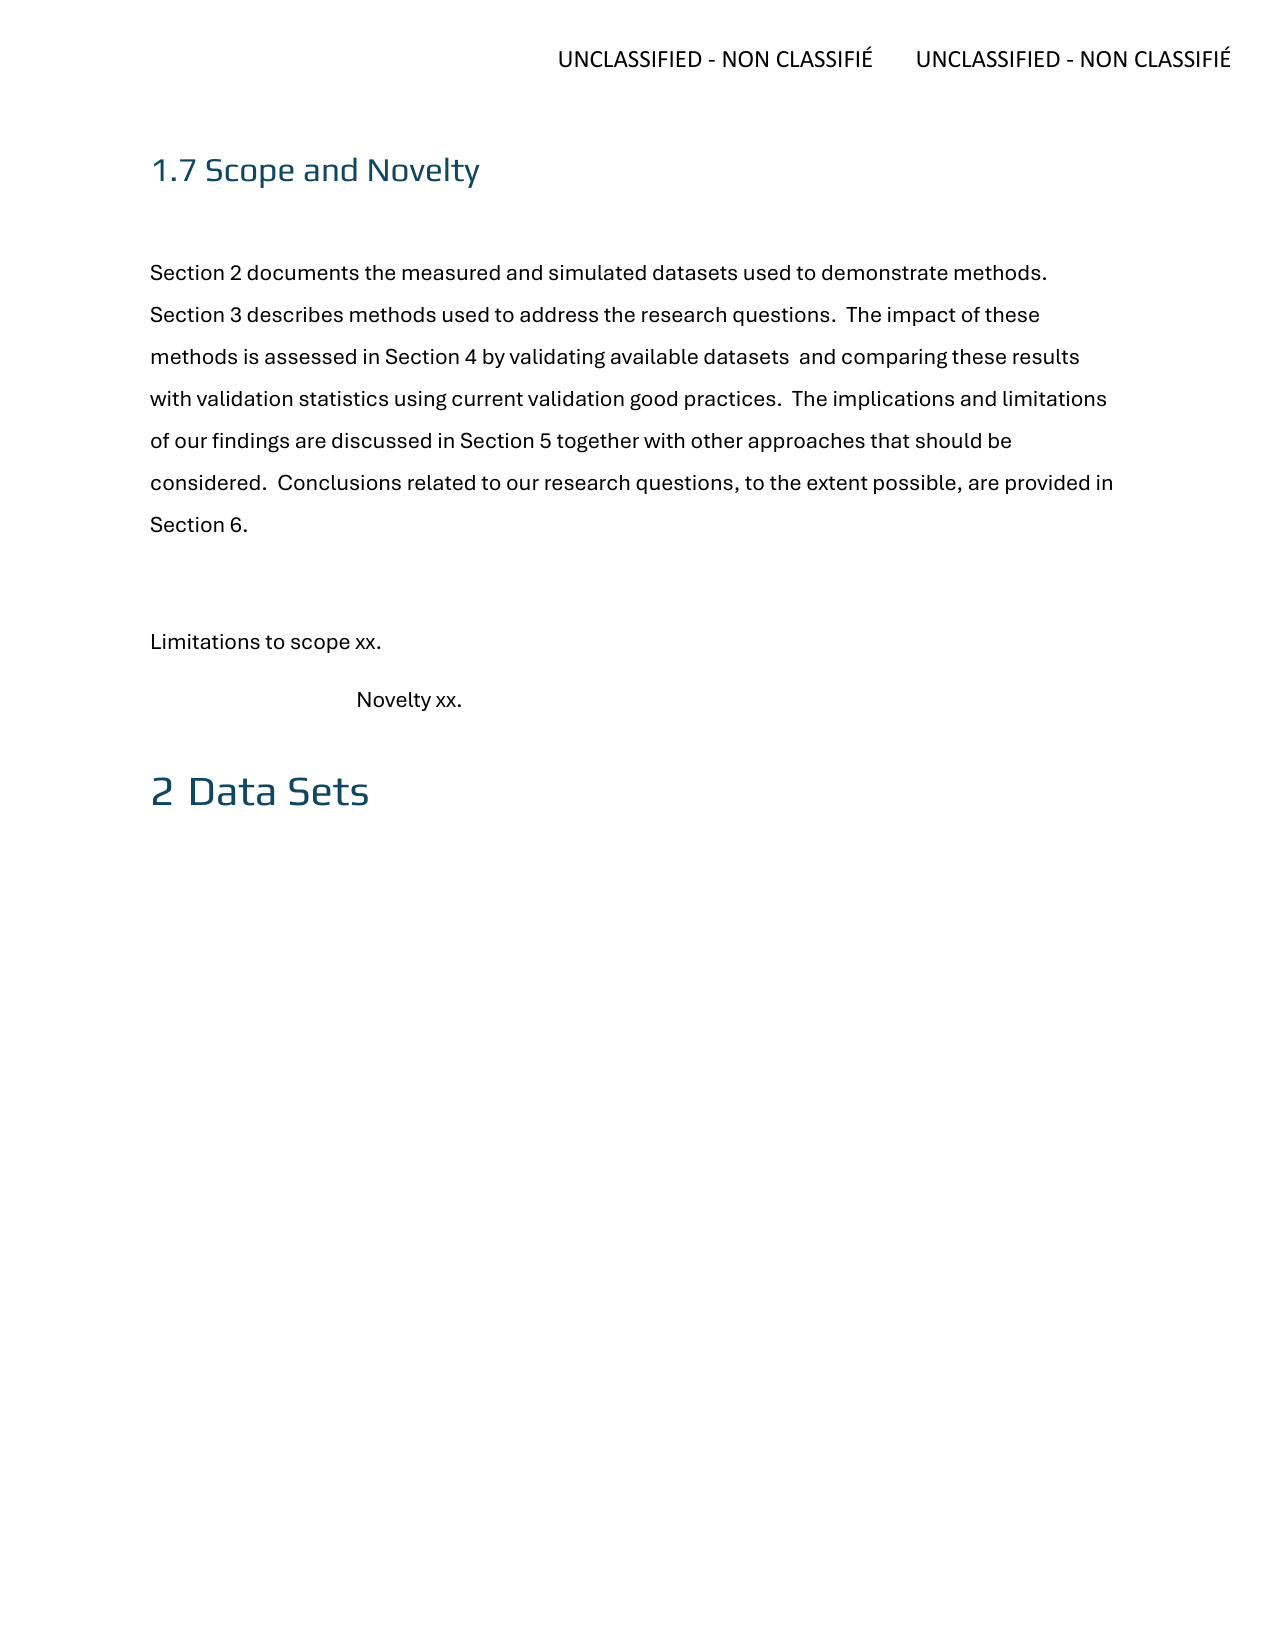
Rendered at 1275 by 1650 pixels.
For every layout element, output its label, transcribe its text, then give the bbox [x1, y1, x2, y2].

text Limitations to scope xx. [150, 628, 1125, 656]
text Novelty xx. [356, 686, 1125, 714]
subtitle Data Sets [150, 766, 1125, 814]
subtitle 1.7 Scope and Novelty [150, 150, 1125, 188]
text Section 2 documents the measured and simulated datasets used to demonstrate methods. Section 3 describes methods used to address the research questions. The impact of these methods is assessed in Section 4 by validating available datasets and comparing these results with validation statistics using current validation good practices. The implications and limitations of our findings are discussed in Section 5 together with other approaches that should be considered. Conclusions related to our research questions, to the extent possible, are provided in Section 6. [150, 258, 1125, 538]
